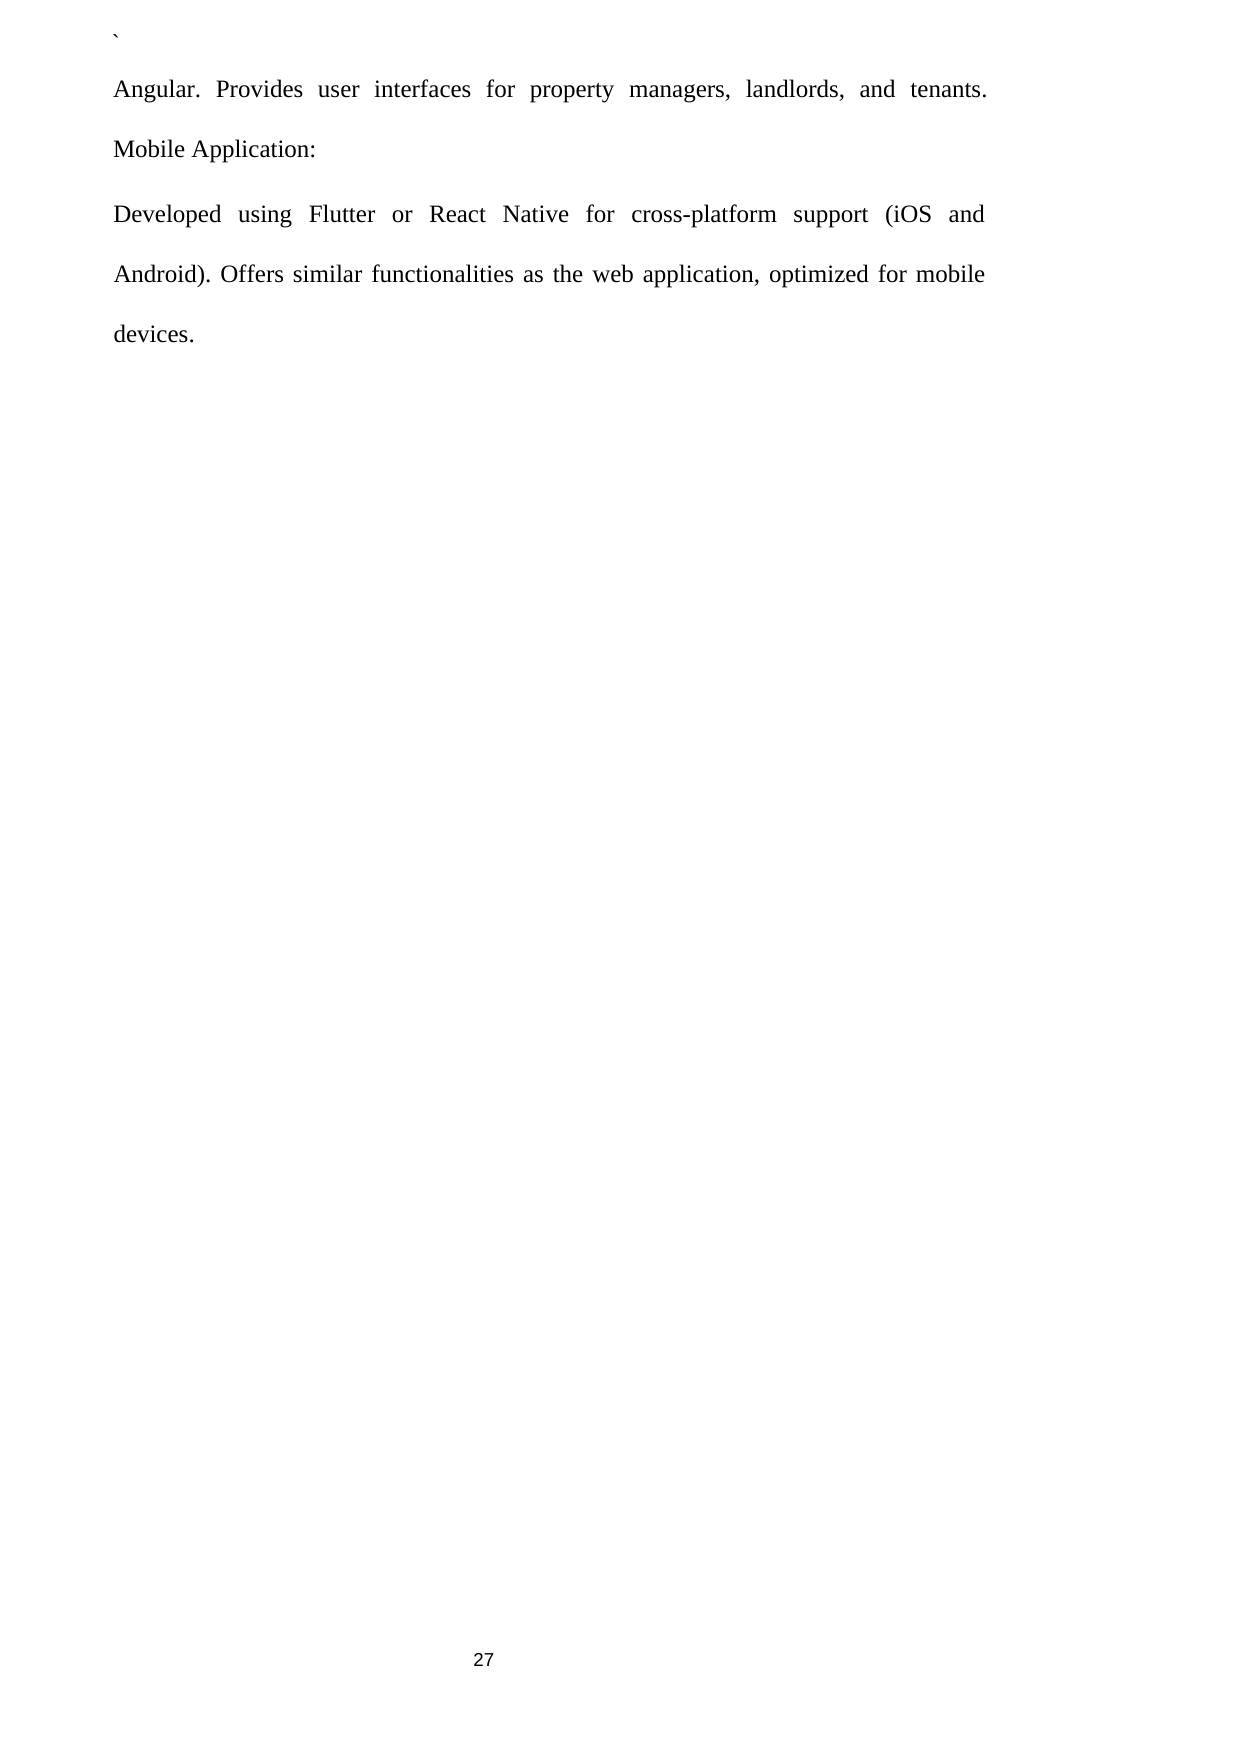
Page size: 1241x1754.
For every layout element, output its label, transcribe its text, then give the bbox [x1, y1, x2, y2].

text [113, 74, 988, 162]
text Developed using Flutter or React Native for cross-platform support (iOS and Android). Offers similar functionalities as the web application, optimized for mobile devices. [113, 199, 986, 348]
